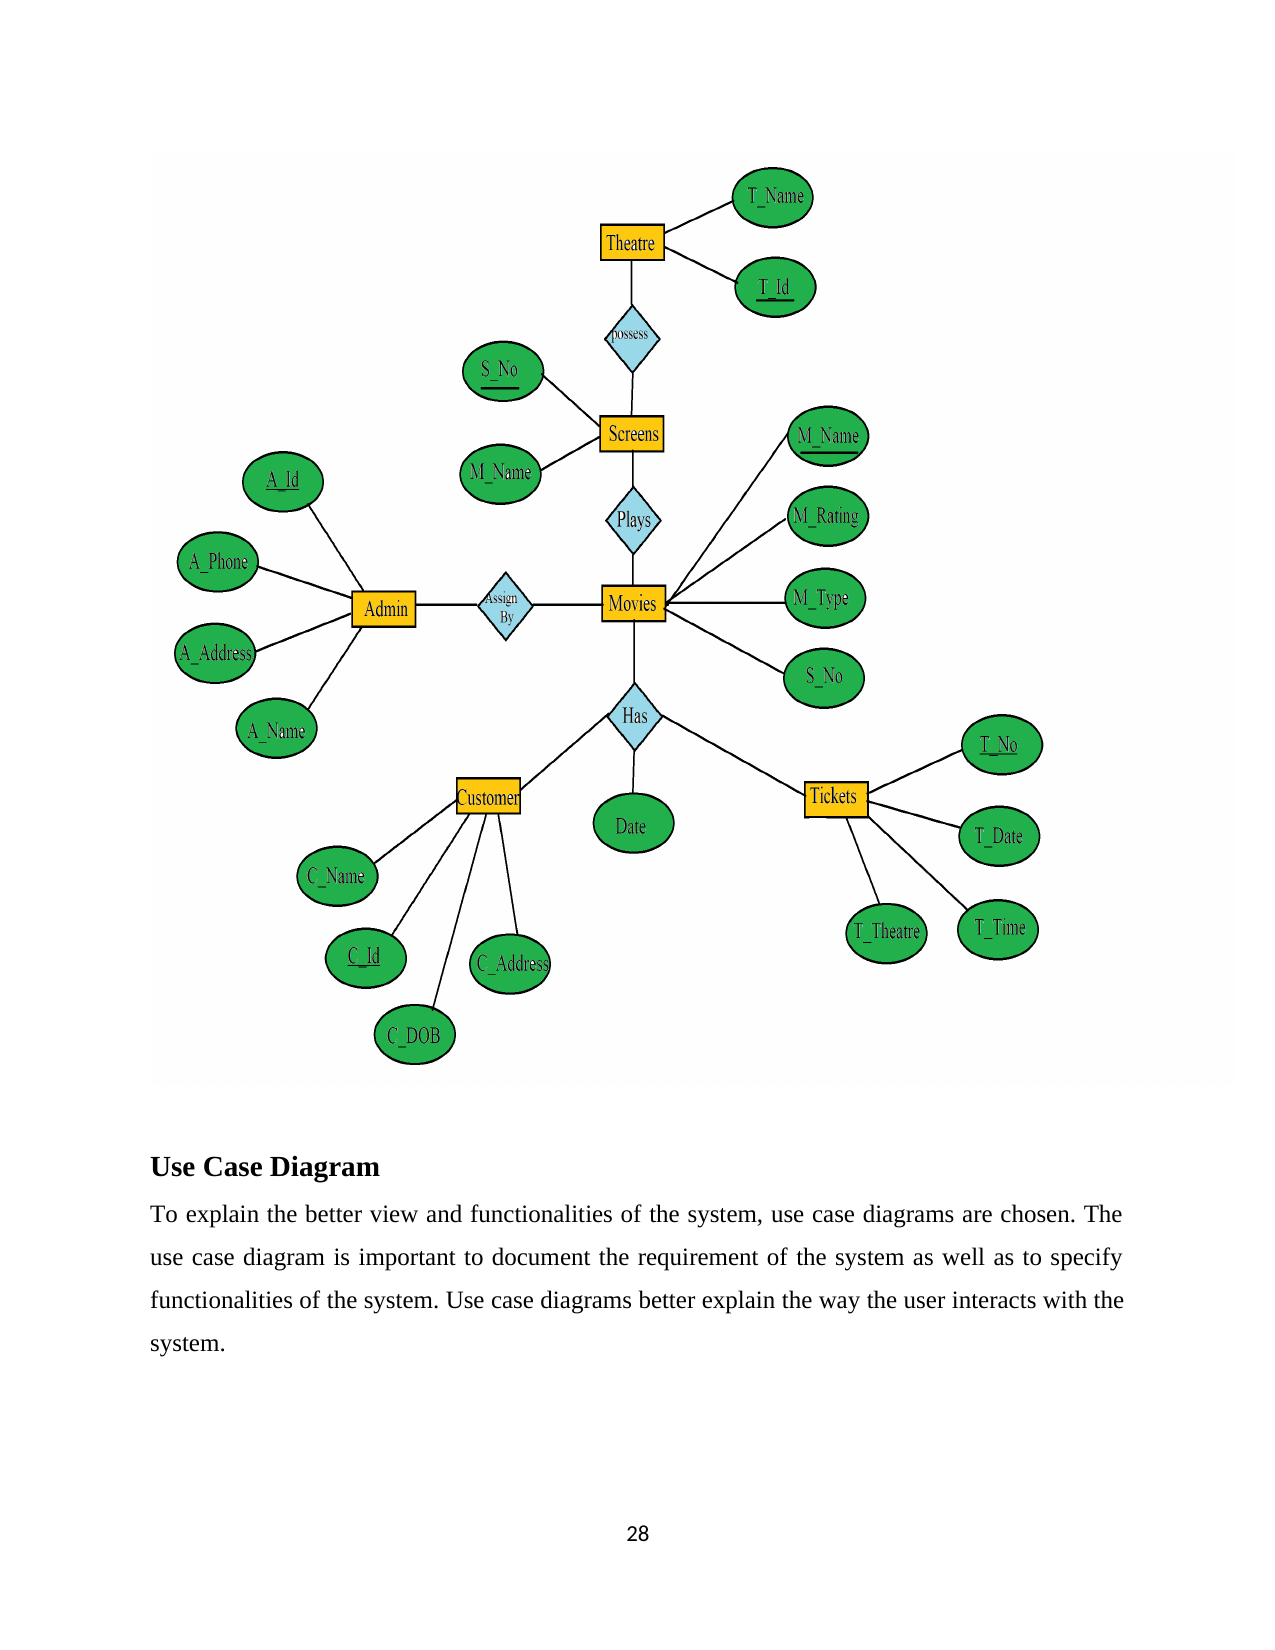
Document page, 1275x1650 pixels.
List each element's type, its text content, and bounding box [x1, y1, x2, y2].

text To explain the better view and functionalities of the system, use case diagrams are chosen. The use case diagram is important to document the requirement of the system as well as to specify functionalities of the system. Use case diagrams better explain the way the user interacts with the system. [150, 1199, 1125, 1357]
text Use Case Diagram [150, 1149, 1125, 1182]
picture [150, 150, 1235, 1085]
